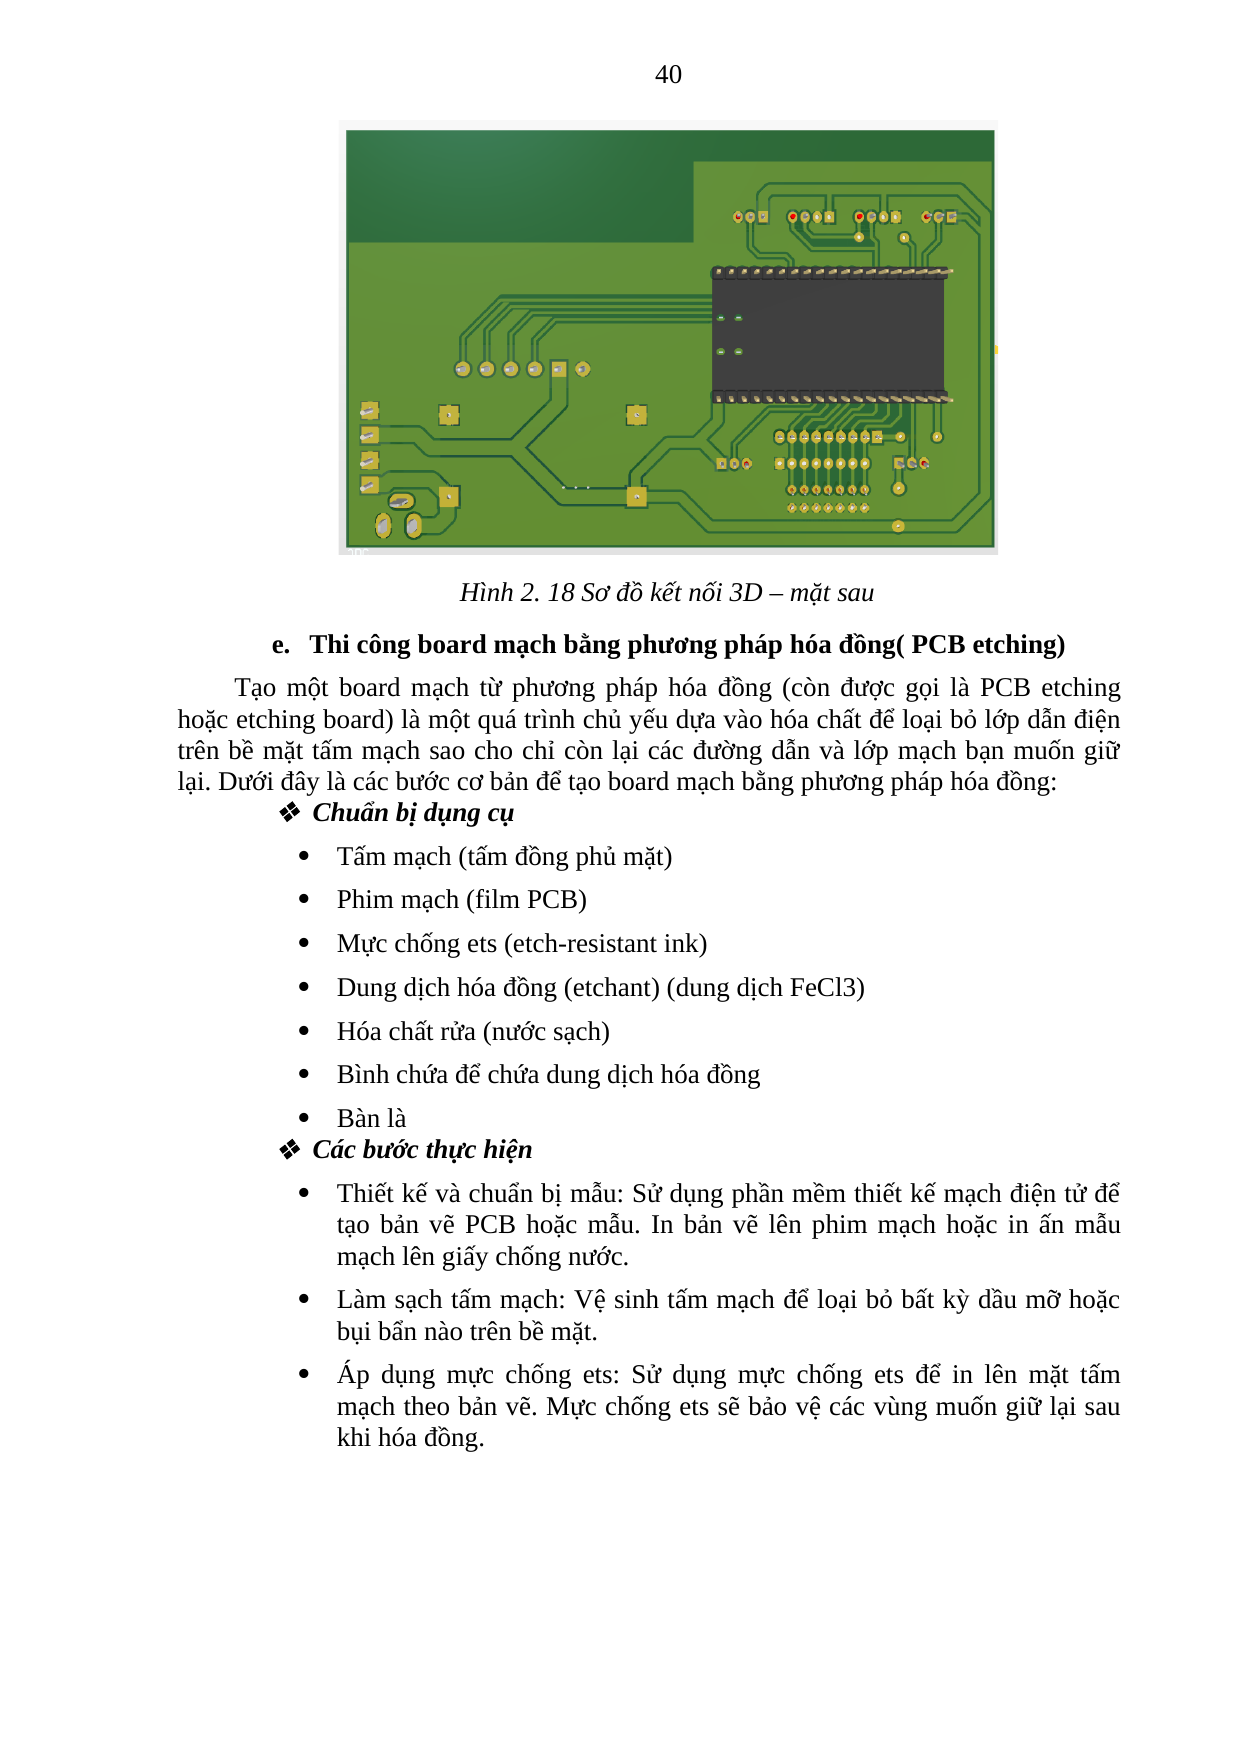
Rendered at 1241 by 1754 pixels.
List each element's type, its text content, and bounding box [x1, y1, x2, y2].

list Thi công board mạch bằng phương pháp hóa đồng( PCB etching) [272, 628, 1122, 659]
list Thiết kế và chuẩn bị mẫu: Sử dụng phần mềm thiết kế mạch điện tử để tạo bản vẽ PCB hoặc mẫu. In bản vẽ lên phim mạch hoặc in ấn mẫu mạch lên giấy chống nước. [299, 1177, 1122, 1271]
text Hình 2. 18 Sơ đồ kết nối 3D – mặt sau [215, 576, 1122, 607]
list Các bước thực hiện [275, 1134, 1122, 1165]
list Bình chứa để chứa dung dịch hóa đồng [299, 1059, 1122, 1090]
list Tấm mạch (tấm đồng phủ mặt) [299, 840, 1122, 871]
list Dung dịch hóa đồng (etchant) (dung dịch FeCl3) [299, 971, 1122, 1002]
list Phim mạch (film PCB) [299, 884, 1122, 915]
list Bàn là [299, 1102, 1122, 1134]
text Tạo một board mạch từ phương pháp hóa đồng (còn được gọi là PCB etching hoặc etching board) là một quá trình chủ yếu dựa vào hóa chất để loại bỏ lớp dẫn điện trên bề mặt tấm mạch sao cho chỉ còn lại các đường dẫn và lớp mạch bạn muốn giữ lại. Dưới đây là các bước cơ bản để tạo board mạch bằng phương pháp hóa đồng: [177, 672, 1122, 796]
list Mực chống ets (etch-resistant ink) [299, 927, 1122, 959]
list Làm sạch tấm mạch: Vệ sinh tấm mạch để loại bỏ bất kỳ dầu mỡ hoặc bụi bẩn nào trên bề mặt. [299, 1283, 1122, 1346]
picture [338, 120, 999, 555]
list Áp dụng mực chống ets: Sử dụng mực chống ets để in lên mặt tấm mạch theo bản vẽ. Mực chống ets sẽ bảo vệ các vùng muốn giữ lại sau khi hóa đồng. [299, 1358, 1122, 1452]
list Chuẩn bị dụng cụ [275, 796, 1122, 827]
list Hóa chất rửa (nước sạch) [299, 1015, 1122, 1046]
